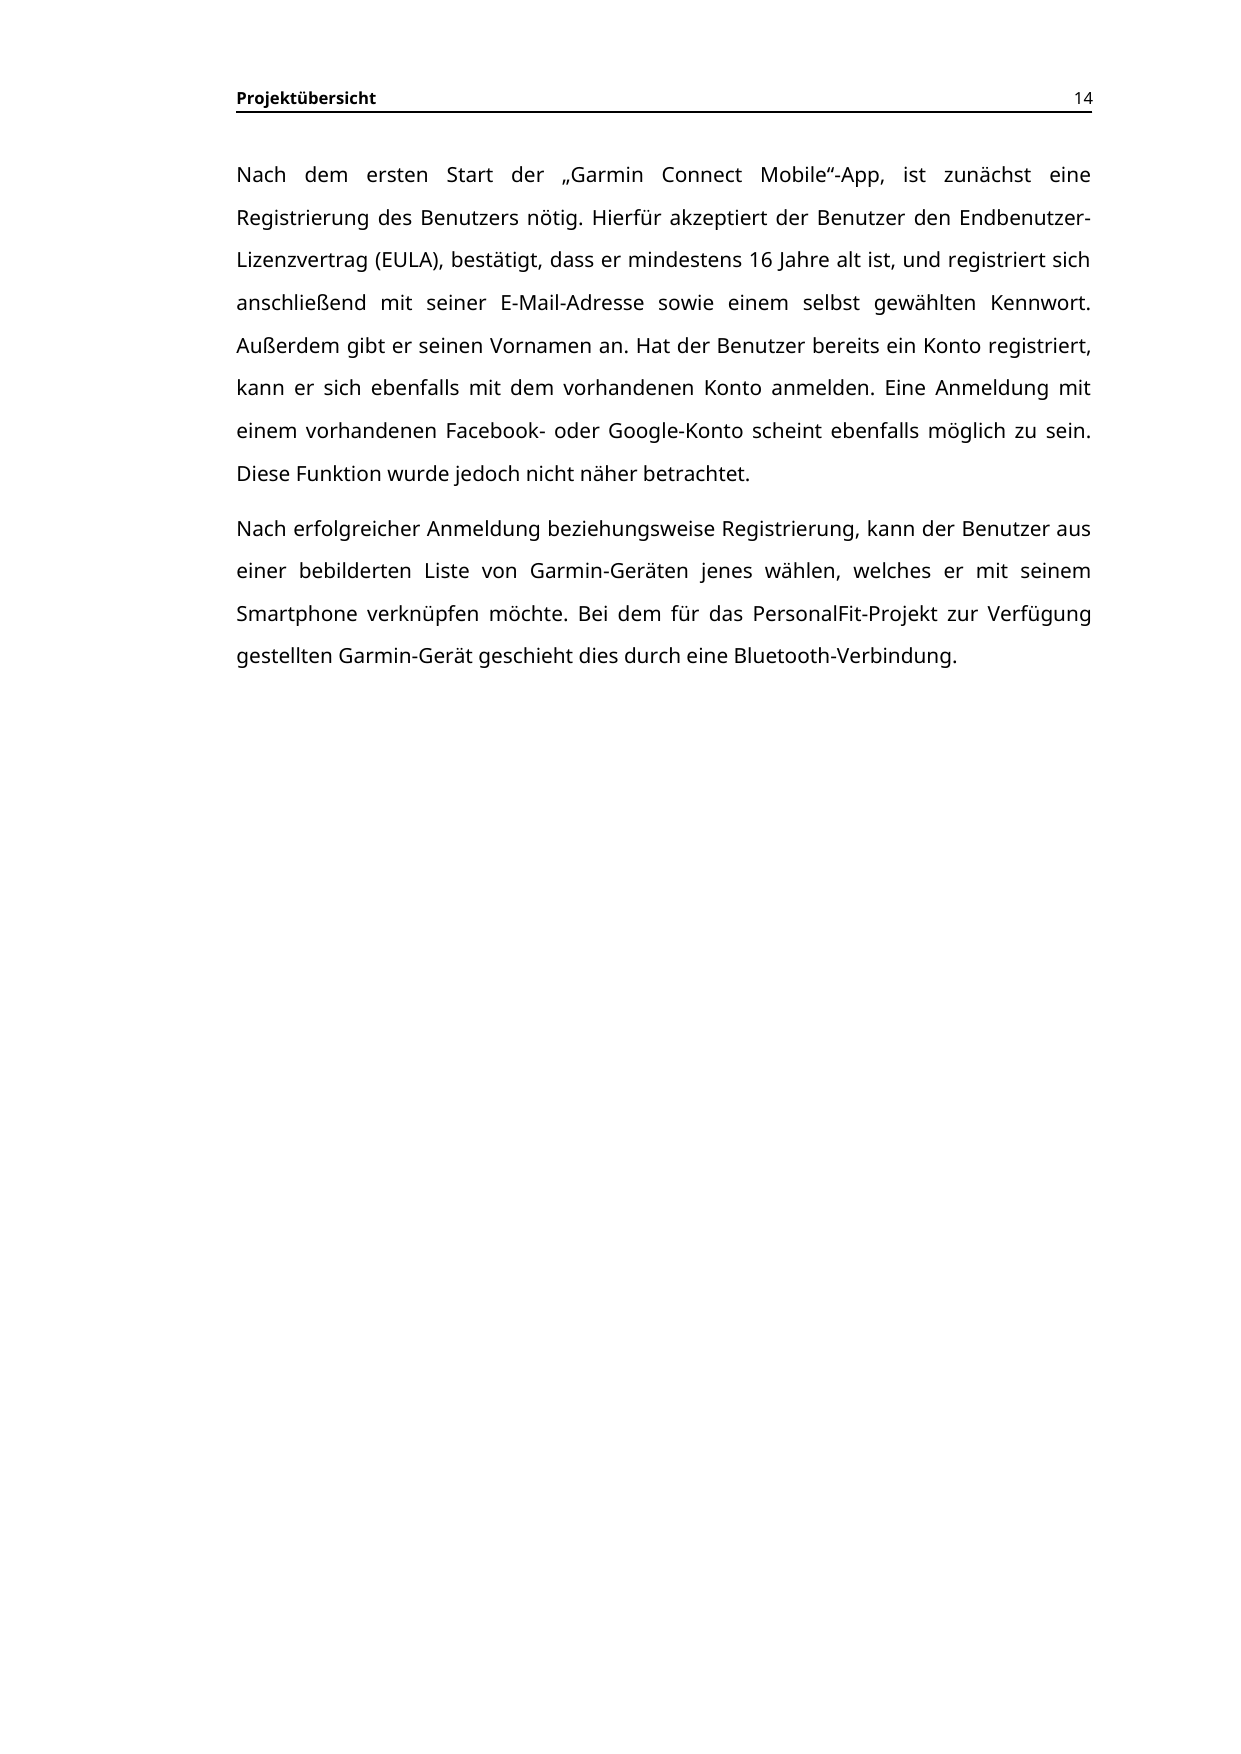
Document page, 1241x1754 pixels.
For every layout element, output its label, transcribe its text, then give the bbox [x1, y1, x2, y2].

text Nach dem ersten Start der „Garmin Connect Mobile“-App, ist zunächst eine Registrierung des Benutzers nötig. Hierfür akzeptiert der Benutzer den Endbenutzer-Lizenzvertrag (EULA), bestätigt, dass er mindestens 16 Jahre alt ist, und registriert sich anschließend mit seiner E-Mail-Adresse sowie einem selbst gewählten Kennwort. Außerdem gibt er seinen Vornamen an. Hat der Benutzer bereits ein Konto registriert, kann er sich ebenfalls mit dem vorhandenen Konto anmelden. Eine Anmeldung mit einem vorhandenen Facebook- oder Google-Konto scheint ebenfalls möglich zu sein. Diese Funktion wurde jedoch nicht näher betrachtet. [236, 160, 1092, 487]
text Nach erfolgreicher Anmeldung beziehungsweise Registrierung, kann der Benutzer aus einer bebilderten Liste von Garmin-Geräten jenes wählen, welches er mit seinem Smartphone verknüpfen möchte. Bei dem für das PersonalFit-Projekt zur Verfügung gestellten Garmin-Gerät geschieht dies durch eine Bluetooth-Verbindung. [236, 514, 1092, 670]
